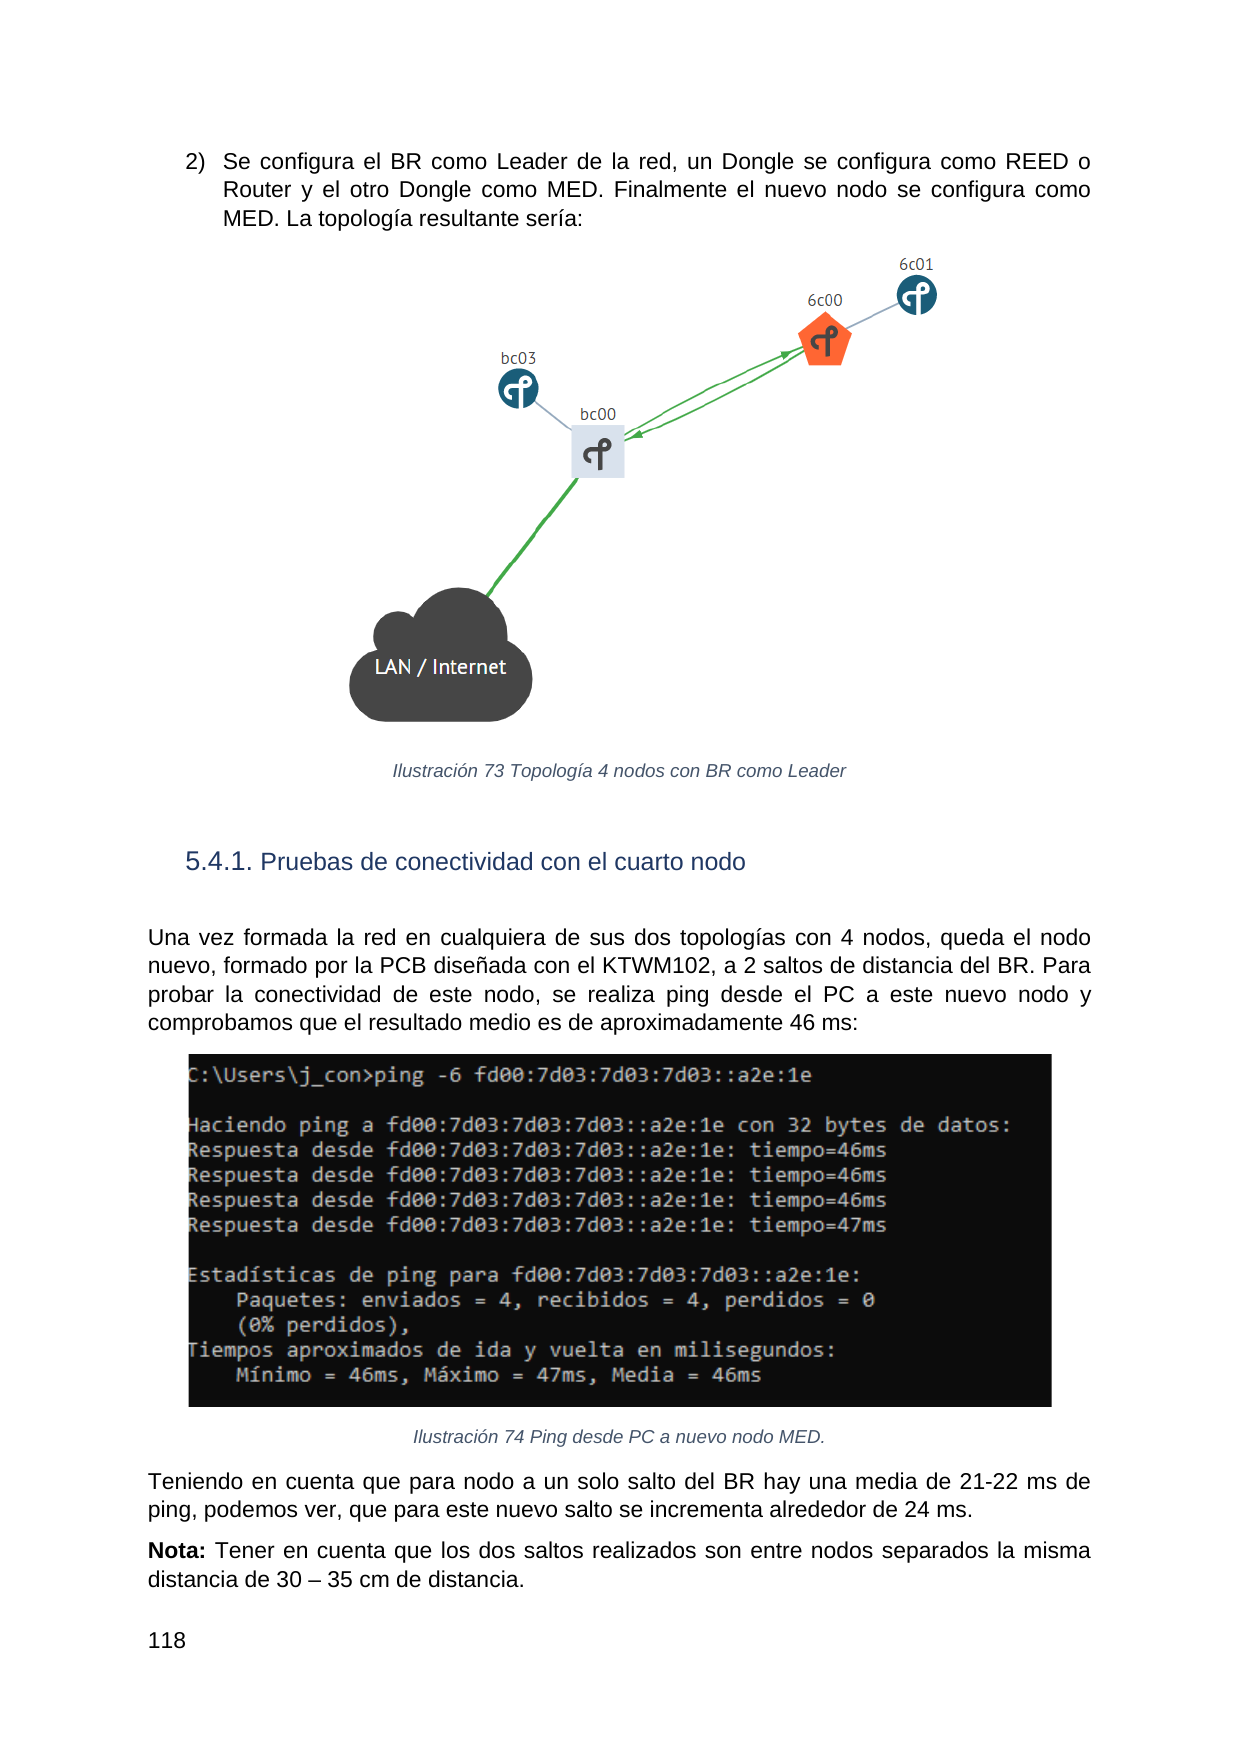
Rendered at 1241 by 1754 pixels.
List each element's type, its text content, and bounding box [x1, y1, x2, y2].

text Ilustración Ping desde PC a nuevo nodo MED. [148, 1425, 1092, 1447]
text Nota: Tener en cuenta que los dos saltos realizados son entre nodos separados la misma distancia de 30 – 35 cm de distancia. [148, 1537, 1092, 1592]
picture [283, 249, 957, 742]
text Teniendo en cuenta que para nodo a un solo salto del BR hay una media de 21-22 ms de ping, podemos ver, que para este nuevo salto se incrementa alrededor de 24 ms. [148, 1468, 1092, 1523]
picture [188, 1054, 1052, 1407]
text Una vez formada la red en cualquiera de sus dos topologías con 4 nodos, queda el nodo nuevo, formado por la PCB diseñada con el KTWM102, a 2 saltos de distancia del BR. Para probar la conectividad de este nodo, se realiza ping desde el PC a este nuevo nodo y comprobamos que el resultado medio es de aproximadamente 46 ms: [148, 924, 1092, 1036]
subtitle Pruebas de conectividad con el cuarto nodo [185, 845, 1092, 876]
list Se configura el BR como Leader de la red, un Dongle se configura como REED o Router y el otro Dongle como MED. Finalmente el nuevo nodo se configura como MED. La topología resultante sería: [185, 148, 1092, 231]
text Ilustración Topología 4 nodos con BR como Leader [148, 760, 1092, 782]
